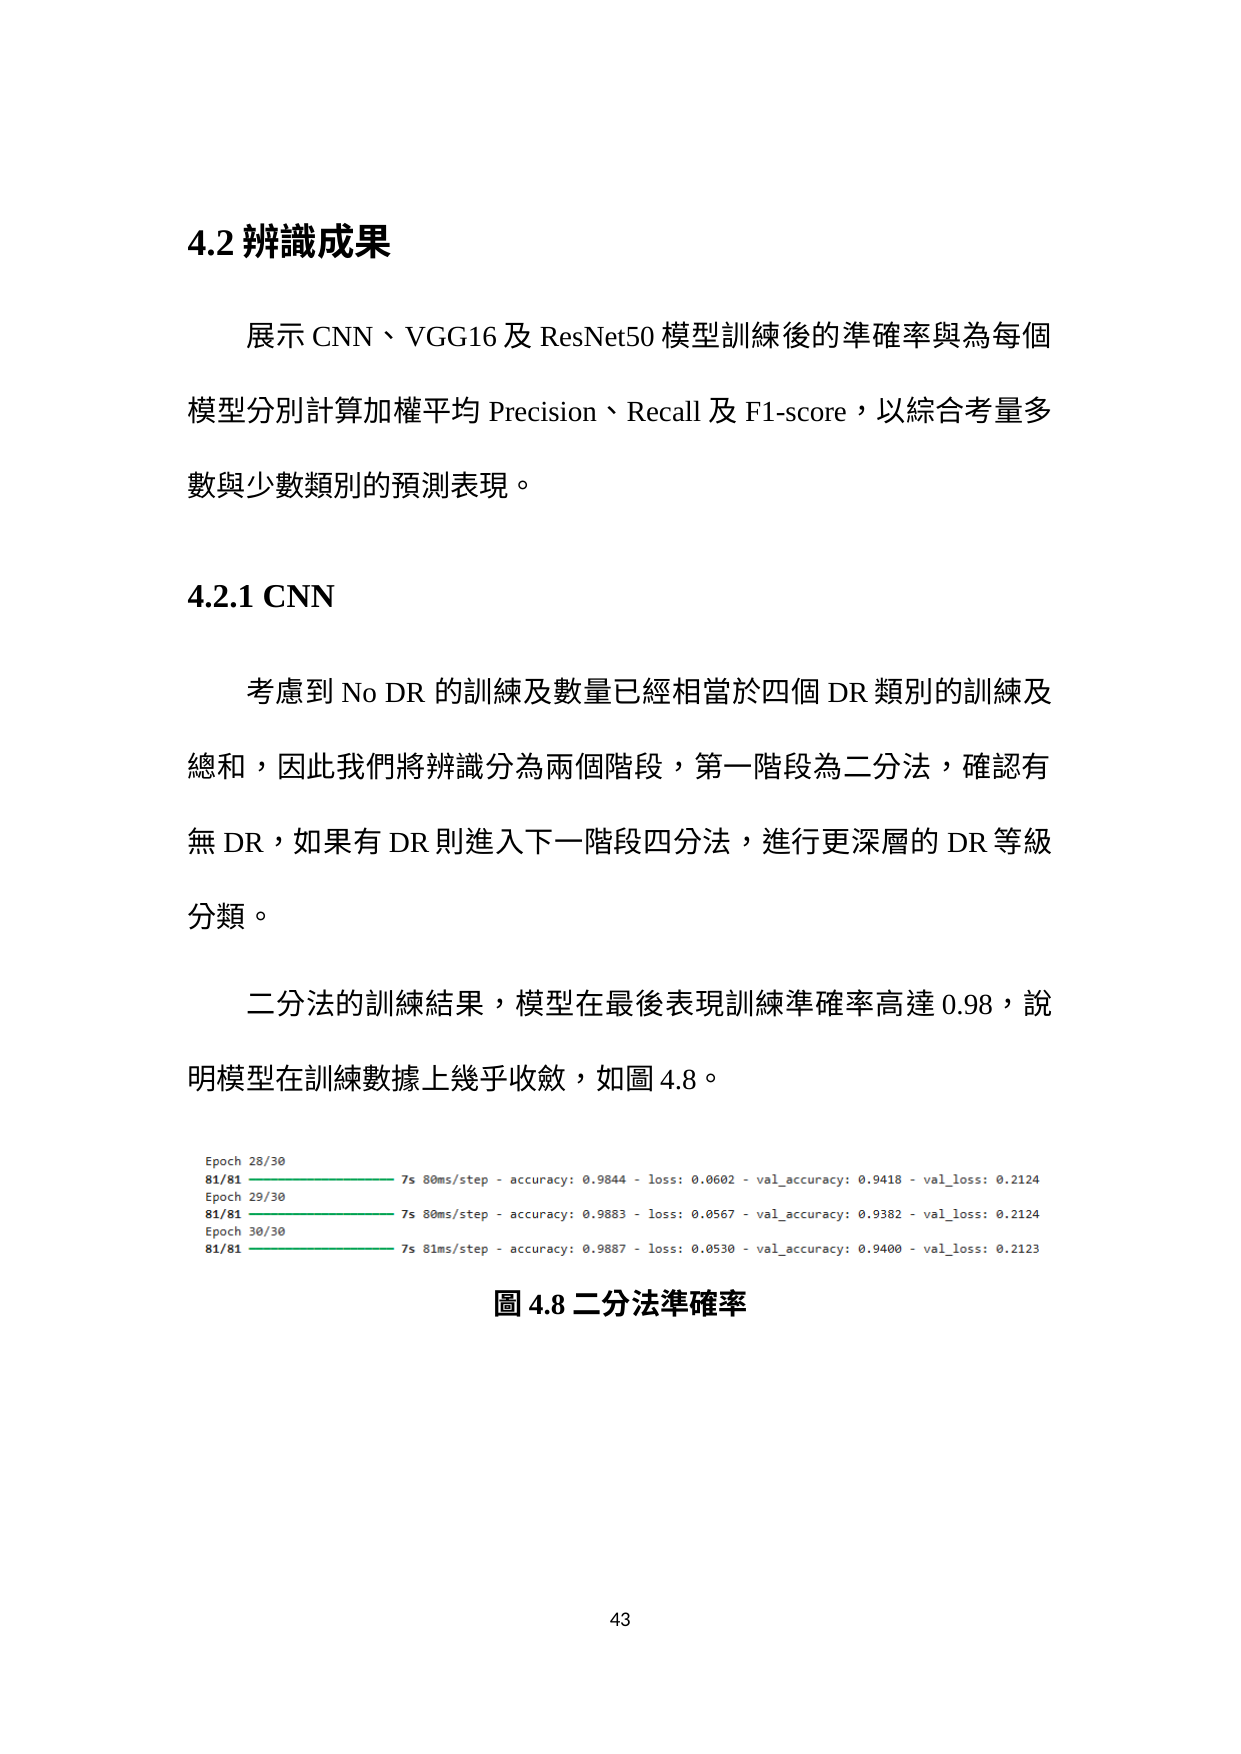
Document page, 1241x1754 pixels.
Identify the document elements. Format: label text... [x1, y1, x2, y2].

text 展示CNN、VGG16及ResNet50模型訓練後的準確率與為每個模型分別計算加權平均 Precision、Recall 及 F1-score，以綜合考量多數與少數類別的預測表現。 [187, 296, 1053, 521]
picture [187, 1152, 1053, 1264]
text 圖 4.8 二分法準確率 [187, 1264, 1053, 1339]
subtitle 4.2辨識成果 [187, 202, 1053, 277]
text 考慮到No DR 的訓練及數量已經相當於四個DR類別的訓練及總和，因此我們將辨識分為兩個階段，第一階段為二分法，確認有無DR，如果有DR則進入下一階段四分法，進行更深層的DR等級分類。 [187, 652, 1053, 952]
subtitle 4.2.1 CNN [187, 558, 1053, 633]
text 二分法的訓練結果，模型在最後表現訓練準確率高達0.98，說明模型在訓練數據上幾乎收斂，如圖4.8。 [187, 964, 1053, 1114]
